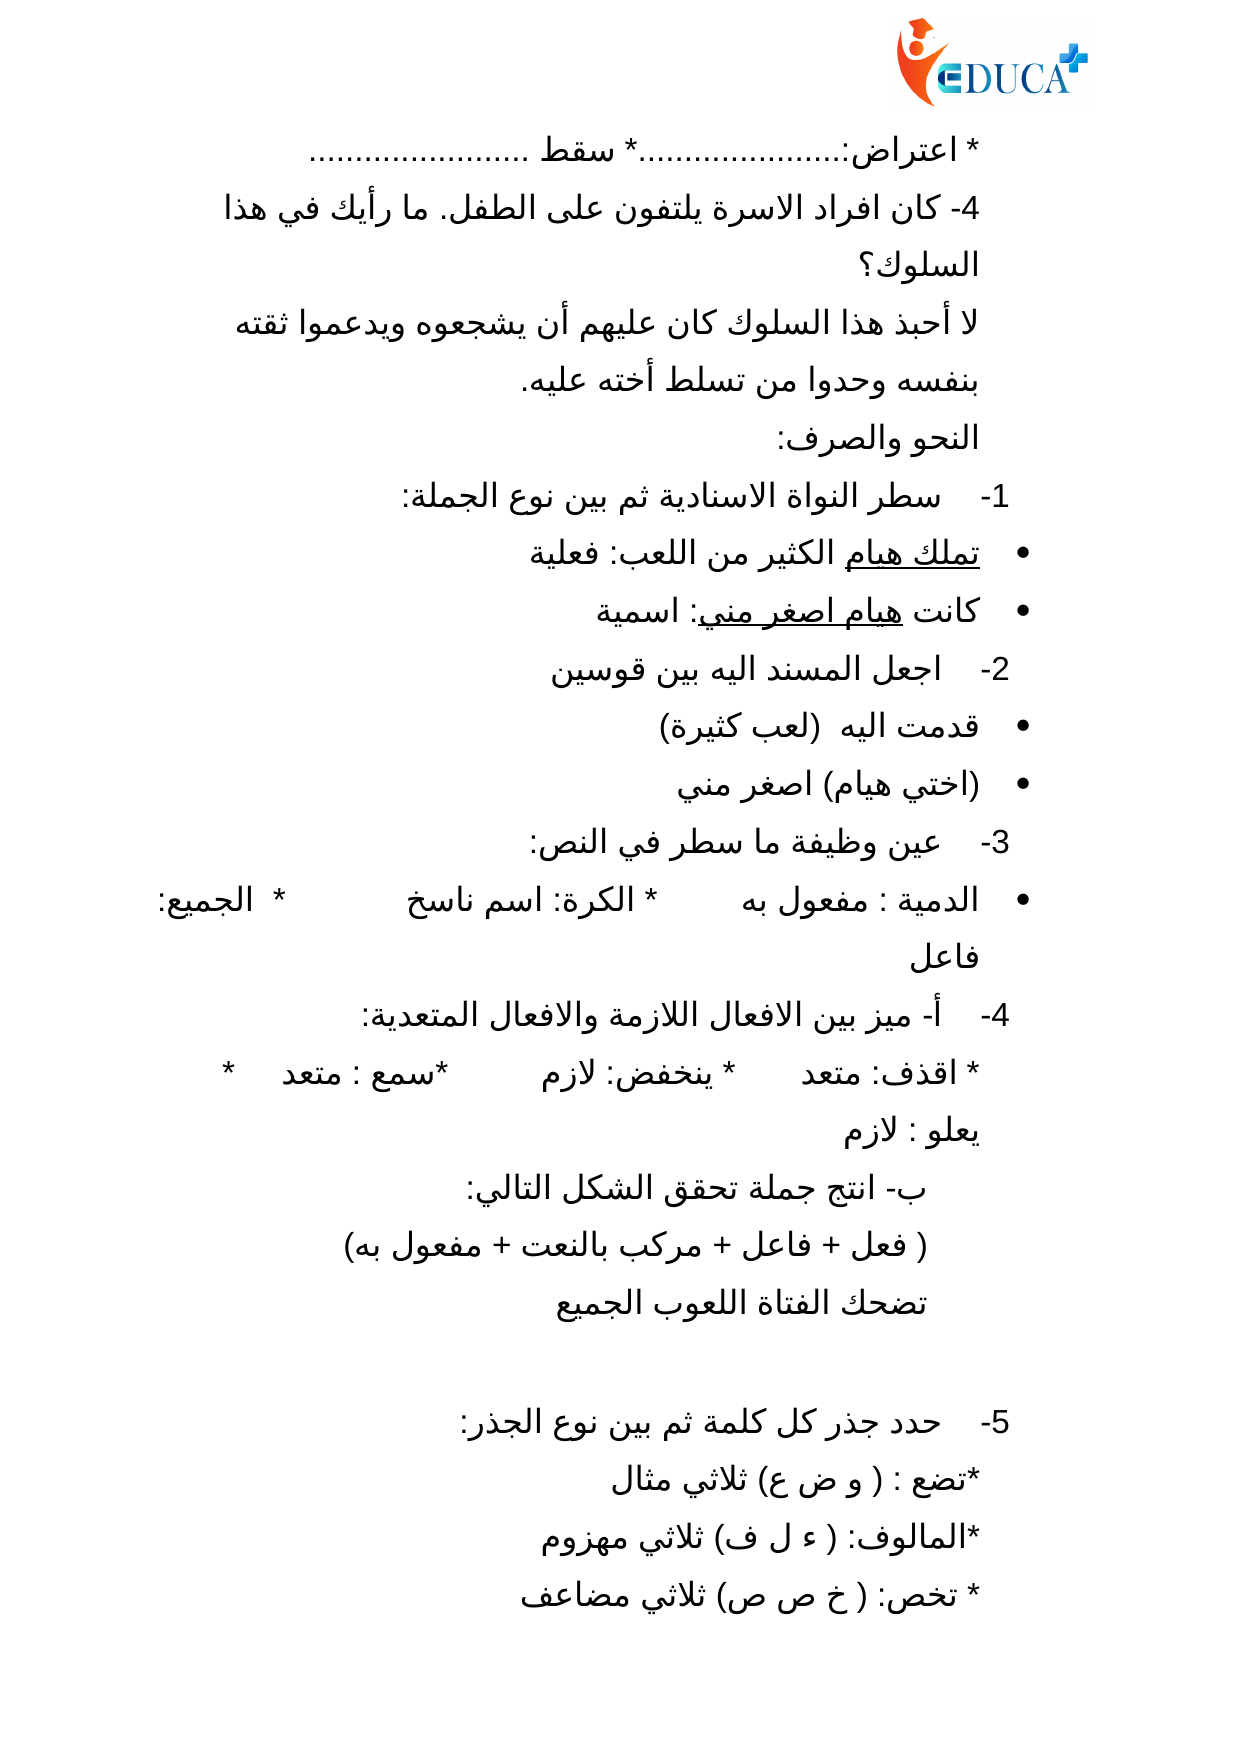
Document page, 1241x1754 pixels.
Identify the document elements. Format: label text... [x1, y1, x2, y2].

list كانت هيام اصغر مني: اسمية [148, 591, 1018, 630]
list ب- انتج جملة تحقق الشكل التالي: [148, 1168, 928, 1206]
list * اعتراض:......................* سقط ........................ [148, 130, 980, 168]
list تملك هيام الكثير من اللعب: فعلية [148, 533, 1018, 572]
list عين وظيفة ما سطر في النص: [148, 822, 980, 861]
list اجعل المسند اليه بين قوسين [148, 649, 980, 687]
list لا أحبذ هذا السلوك كان عليهم أن يشجعوه ويدعموا ثقته بنفسه وحدوا من تسلط أخته عليه. [148, 303, 980, 399]
list * اقذف: متعد * ينخفض: لازم *سمع : متعد * يعلو : لازم [148, 1053, 980, 1149]
list تضحك الفتاة اللعوب الجميع [148, 1283, 928, 1322]
list *المالوف: ( ء ل ف) ثلاثي مهزوم [148, 1517, 980, 1555]
list الدمية : مفعول به * الكرة: اسم ناسخ * الجميع: فاعل [148, 880, 1018, 976]
list * تخص: ( خ ص ص) ثلاثي مضاعف [148, 1574, 980, 1613]
list حدد جذر كل كلمة ثم بين نوع الجذر: [148, 1402, 980, 1440]
list أ- ميز بين الافعال اللازمة والافعال المتعدية: [148, 995, 980, 1033]
picture [890, 14, 1093, 110]
list (اختي هيام) اصغر مني [148, 764, 1018, 803]
list 4- كان افراد الاسرة يلتفون على الطفل. ما رأيك في هذا السلوك؟ [148, 188, 980, 284]
list النحو والصرف: [148, 418, 980, 457]
list قدمت اليه (لعب كثيرة) [148, 707, 1018, 745]
list ( فعل + فاعل + مركب بالنعت + مفعول به) [148, 1226, 928, 1264]
list سطر النواة الاسنادية ثم بين نوع الجملة: [148, 476, 980, 514]
list *تضع : ( و ض ع) ثلاثي مثال [148, 1459, 980, 1498]
